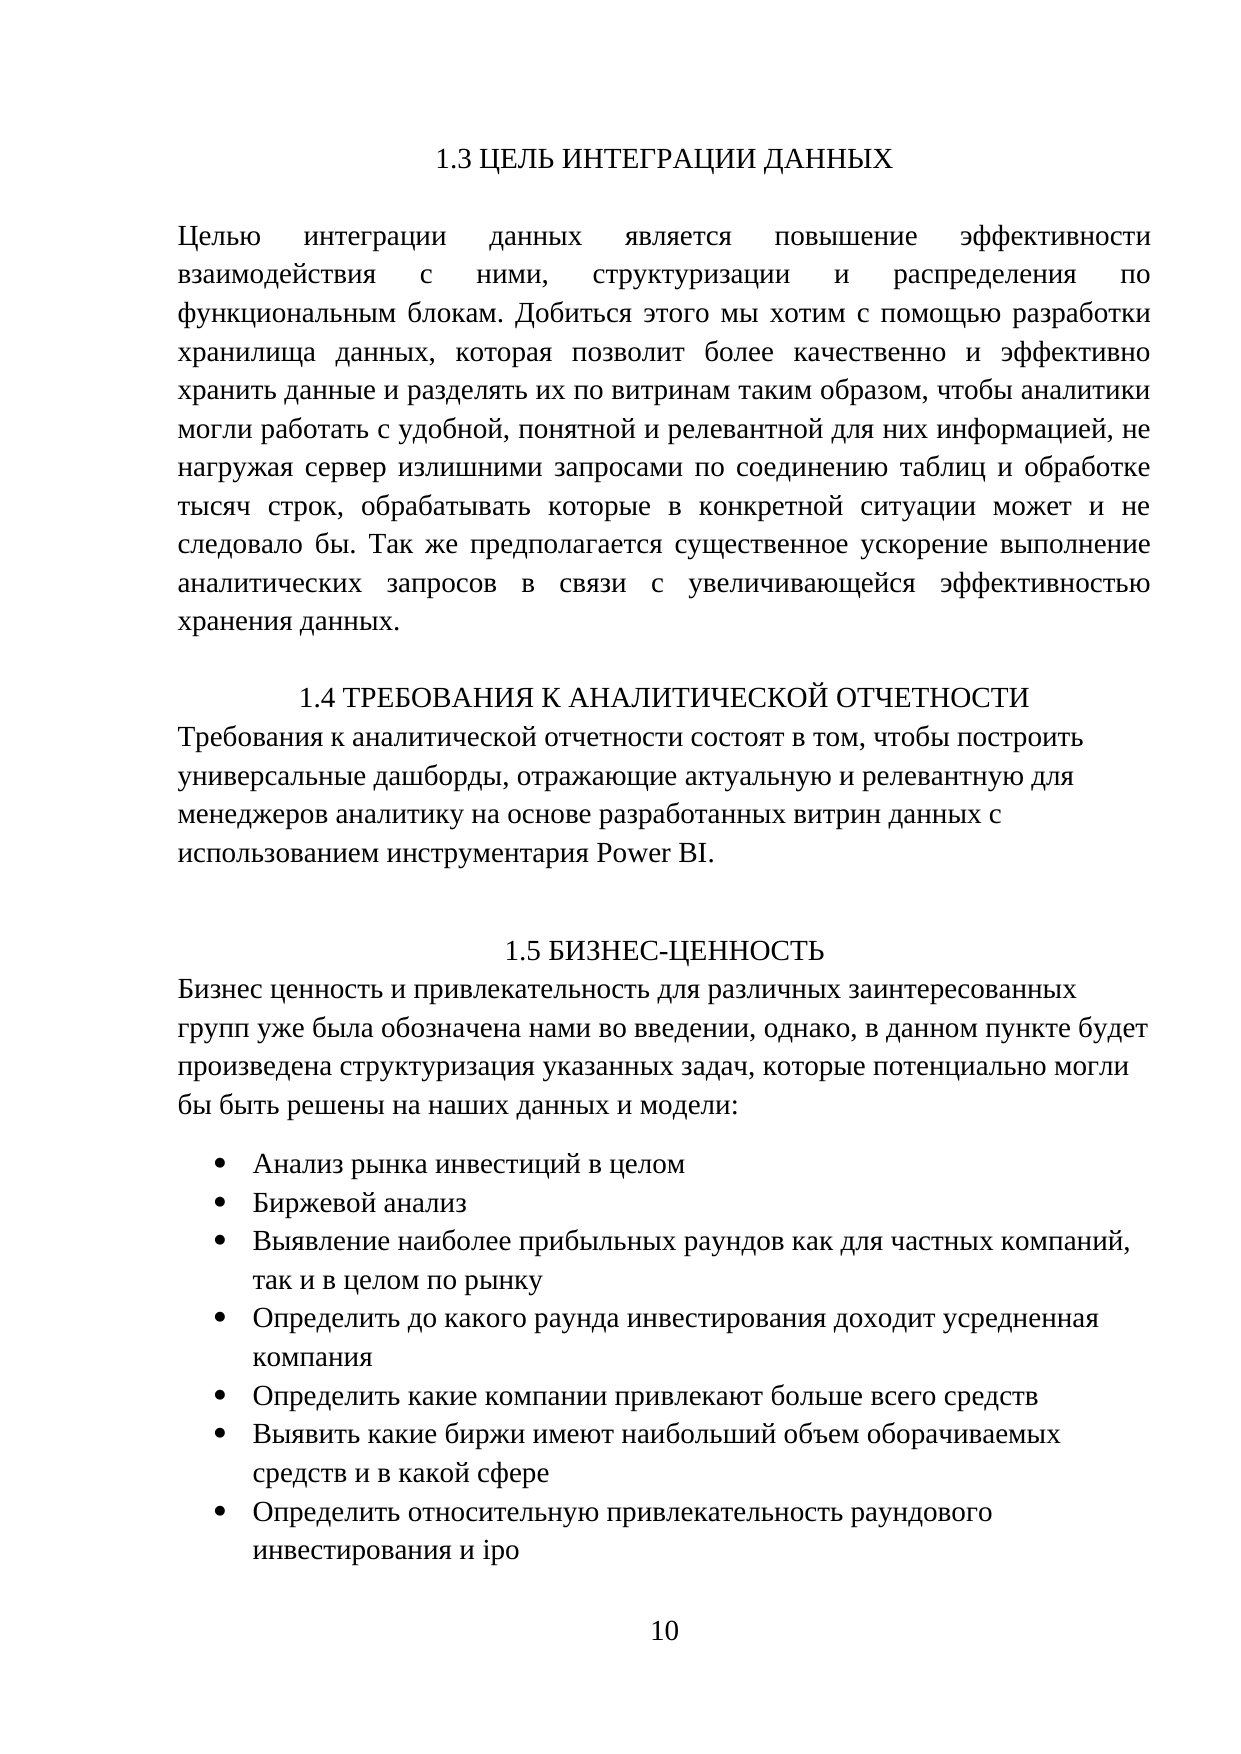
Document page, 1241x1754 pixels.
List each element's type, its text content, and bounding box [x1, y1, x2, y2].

list Определить относительную привлекательность раундового инвестирования и ipo [215, 1494, 1152, 1566]
list Биржевой анализ [215, 1185, 1152, 1218]
list Анализ рынка инвестиций в целом [215, 1146, 1152, 1180]
list Определить до какого раунда инвестирования доходит усредненная компания [215, 1301, 1152, 1373]
list Выявить какие биржи имеют наибольший объем оборачиваемых средств и в какой сфере [215, 1416, 1152, 1489]
text 1.4 Требования к аналитической отчетности [177, 681, 1152, 714]
text Бизнес ценность и привлекательность для различных заинтересованных групп уже была обозначена нами во введении, однако, в данном пункте будет произведена структуризация указанных задач, которые потенциально могли бы быть решены на наших данных и модели: [177, 971, 1152, 1120]
text Целью интеграции данных является повышение эффективности взаимодействия с ними, структуризации и распределения по функциональным блокам. Добиться этого мы хотим с помощью разработки хранилища данных, которая позволит более качественно и эффективно хранить данные и разделять их по витринам таким образом, чтобы аналитики могли работать с удобной, понятной и релевантной для них информацией, не нагружая сервер излишними запросами по соединению таблиц и обработке тысяч строк, обрабатывать которые в конкретной ситуации может и не следовало бы. Так же предполагается существенное ускорение выполнение аналитических запросов в связи с увеличивающейся эффективностью хранения данных. [177, 218, 1152, 637]
text Требования к аналитической отчетности состоят в том, чтобы построить универсальные дашборды, отражающие актуальную и релевантную для менеджеров аналитику на основе разработанных витрин данных с использованием инструментария Power BI. [177, 719, 1152, 868]
list Определить какие компании привлекают больше всего средств [215, 1378, 1152, 1411]
list Выявление наиболее прибыльных раундов как для частных компаний, так и в целом по рынку [215, 1223, 1152, 1296]
text 1.3 Цель интеграции данных [177, 141, 1152, 174]
text 1.5 Бизнес-ценность [177, 933, 1152, 966]
